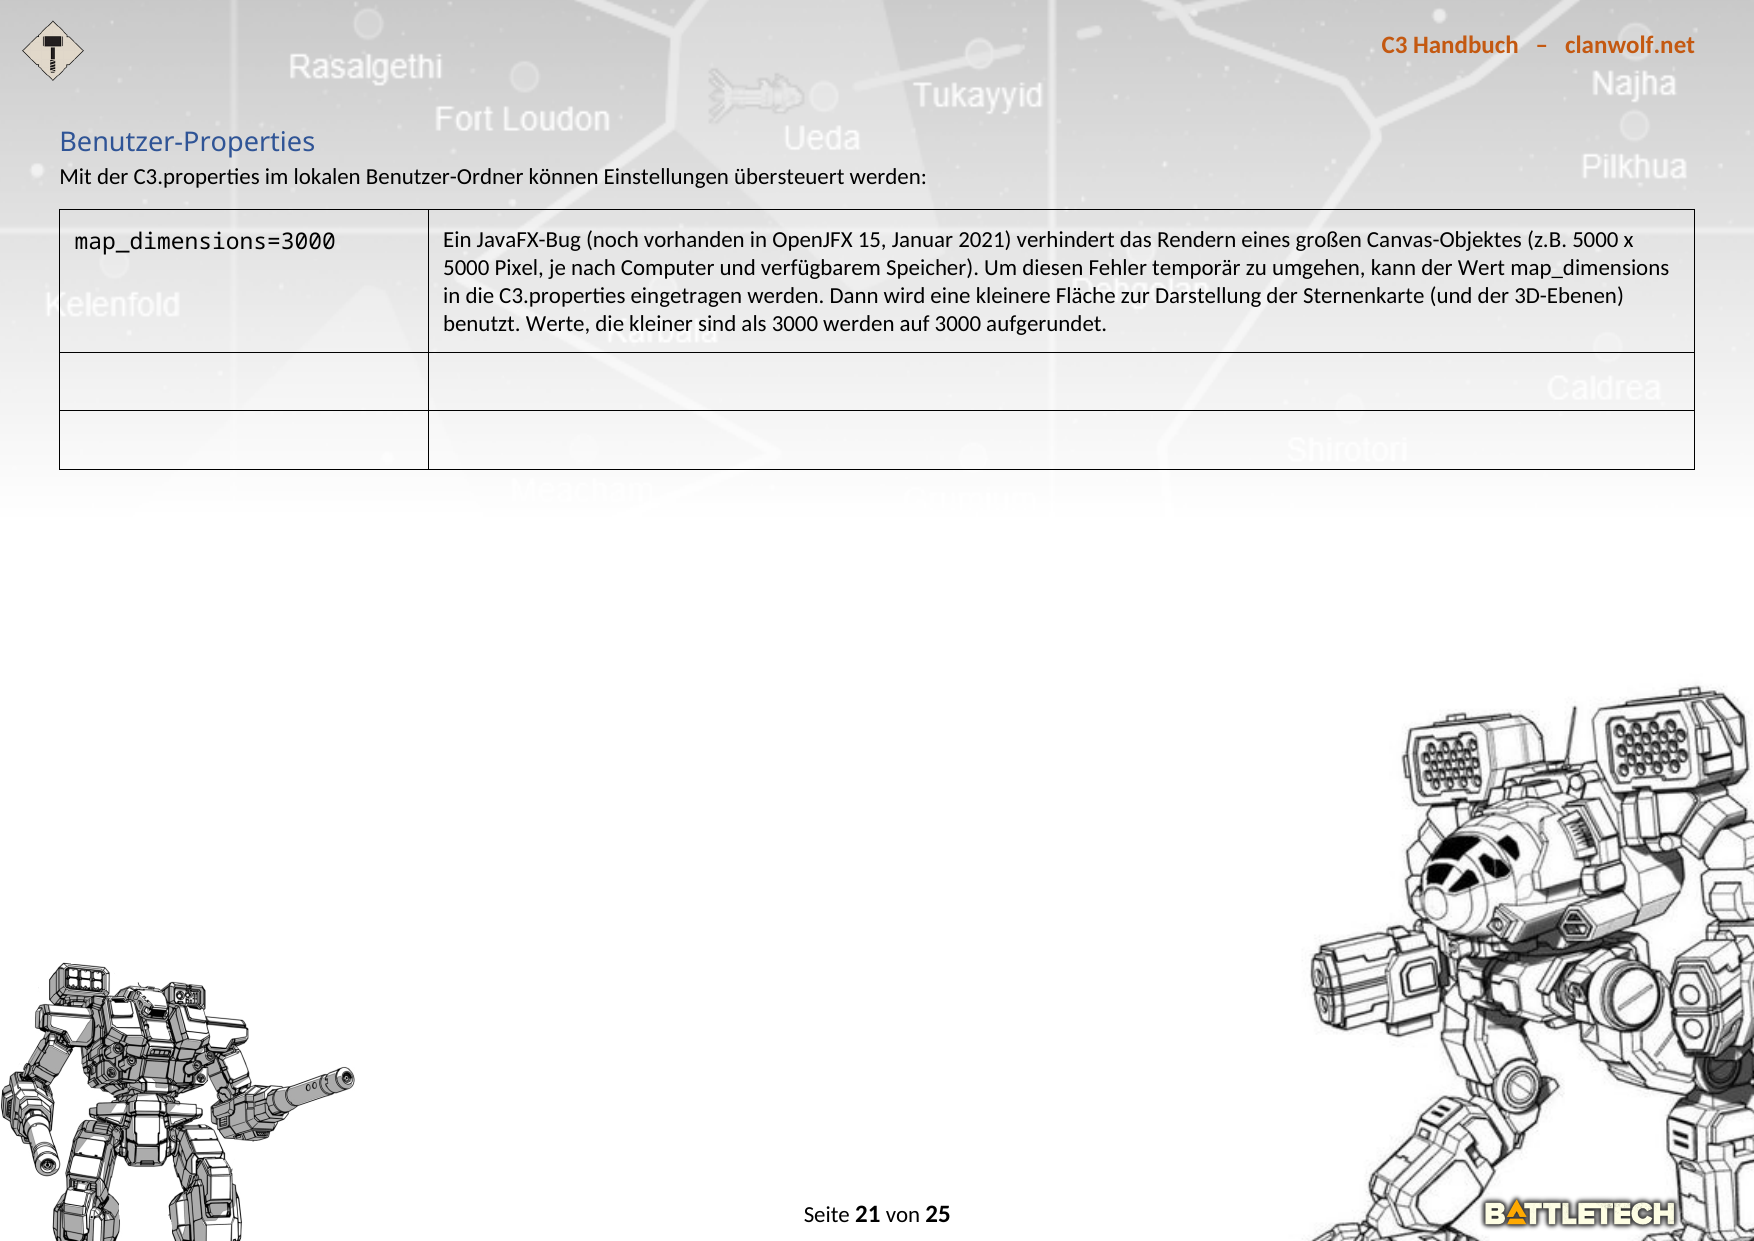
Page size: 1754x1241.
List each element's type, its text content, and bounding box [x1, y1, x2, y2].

text Mit der C3.properties im lokalen Benutzer-Ordner können Einstellungen übersteuert werden: [59, 162, 1695, 190]
table_header map_dimensions=3000 [60, 210, 428, 352]
table_cell [60, 353, 428, 410]
table_header Ein JavaFX-Bug (noch vorhanden in OpenJFX 15, Januar 2021) verhindert das Rendern eines großen Canvas-Objektes (z.B. 5000 x 5000 Pixel, je nach Computer und verfügbarem Speicher). Um diesen Fehler temporär zu umgehen, kann der Wert map_dimensions in die C3.properties eingetragen werden. Dann wird eine kleinere Fläche zur Darstellung der Sternenkarte (und der 3D-Ebenen) benutzt. Werte, die kleiner sind als 3000 werden auf 3000 aufgerundet. [429, 210, 1694, 352]
table_cell [60, 411, 428, 469]
picture [0, 941, 359, 1241]
table_cell [429, 353, 1694, 410]
picture [0, 0, 1754, 531]
subtitle Benutzer-Properties [59, 122, 1695, 159]
table_cell [429, 411, 1694, 469]
picture [1089, 672, 1754, 1241]
